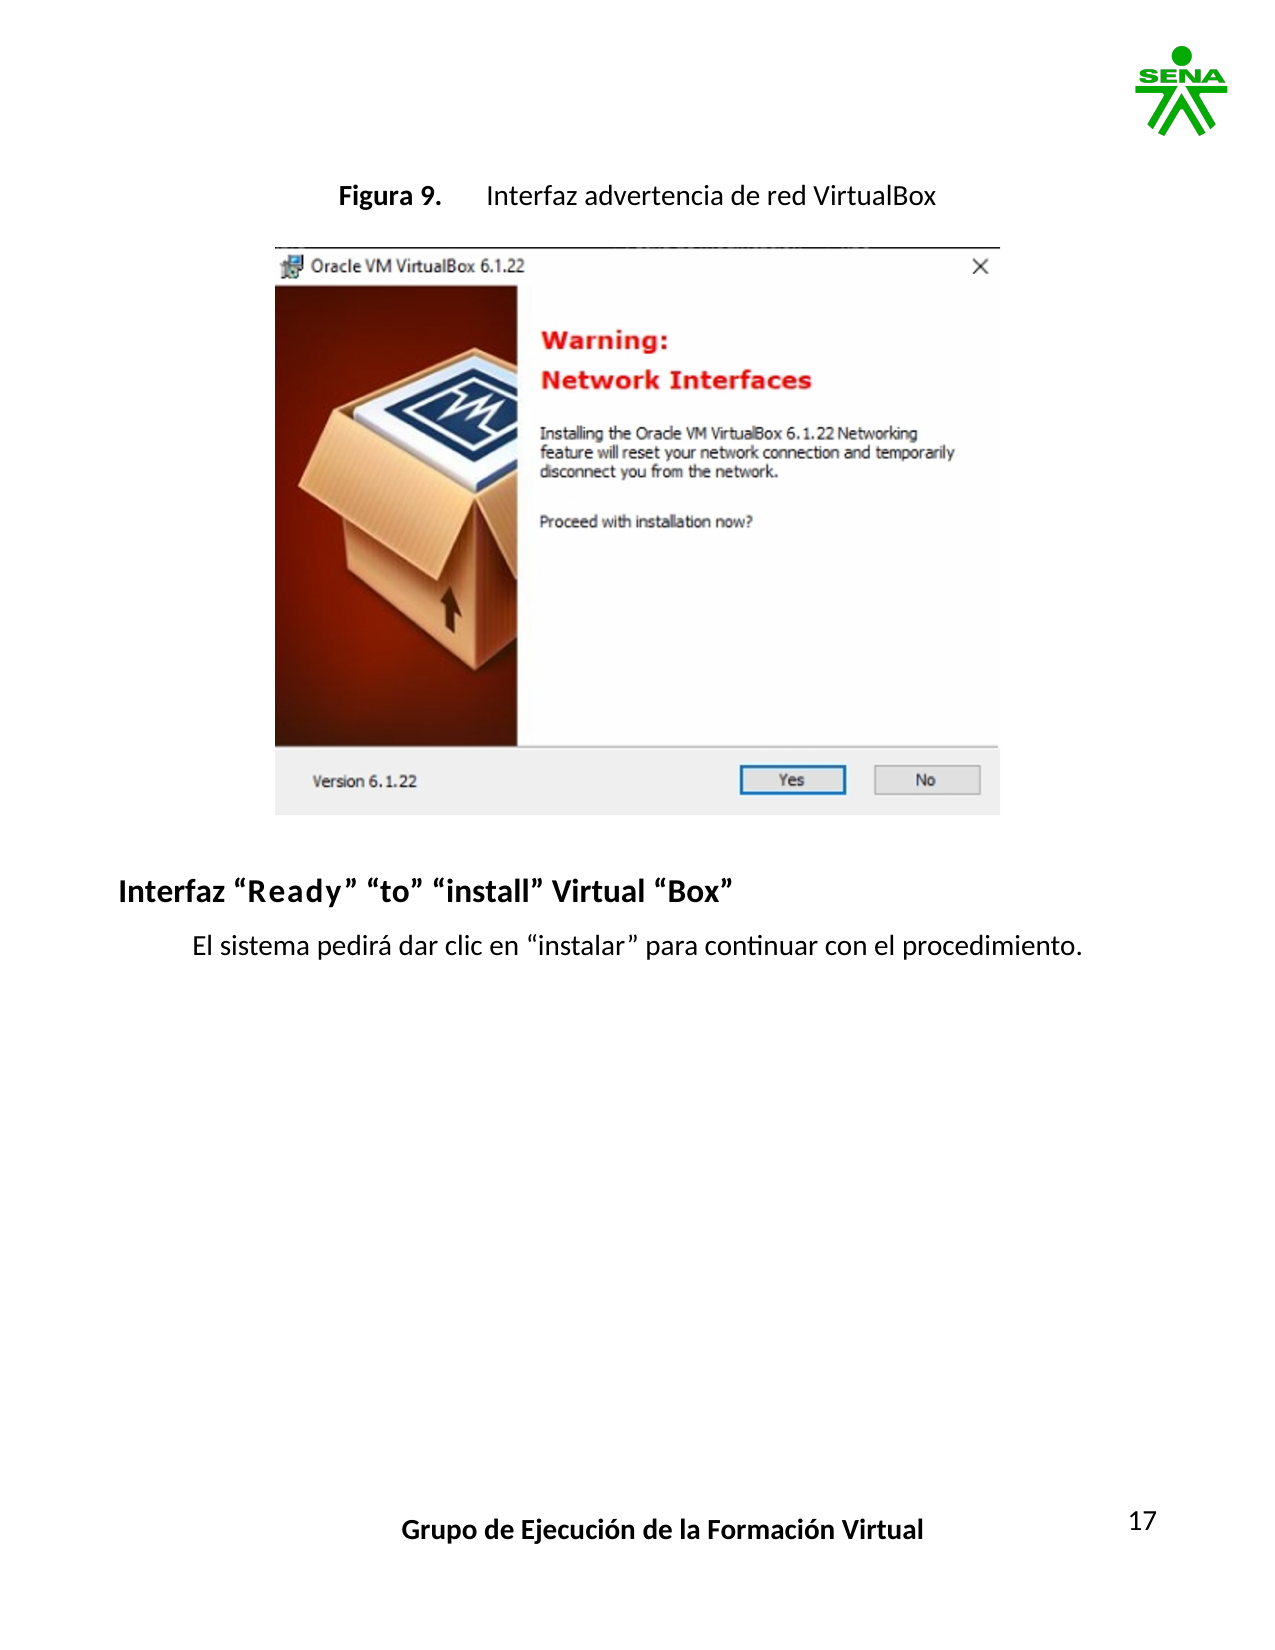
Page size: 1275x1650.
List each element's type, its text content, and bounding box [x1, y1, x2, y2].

picture [1135, 46, 1228, 136]
subtitle Interfaz “Ready” “to” “install” Virtual “Box” [118, 870, 1157, 911]
picture [275, 247, 1001, 815]
text El sistema pedirá dar clic en “instalar” para continuar con el procedimiento. [118, 927, 1157, 963]
text Interfaz advertencia de red VirtualBox [118, 177, 1157, 213]
